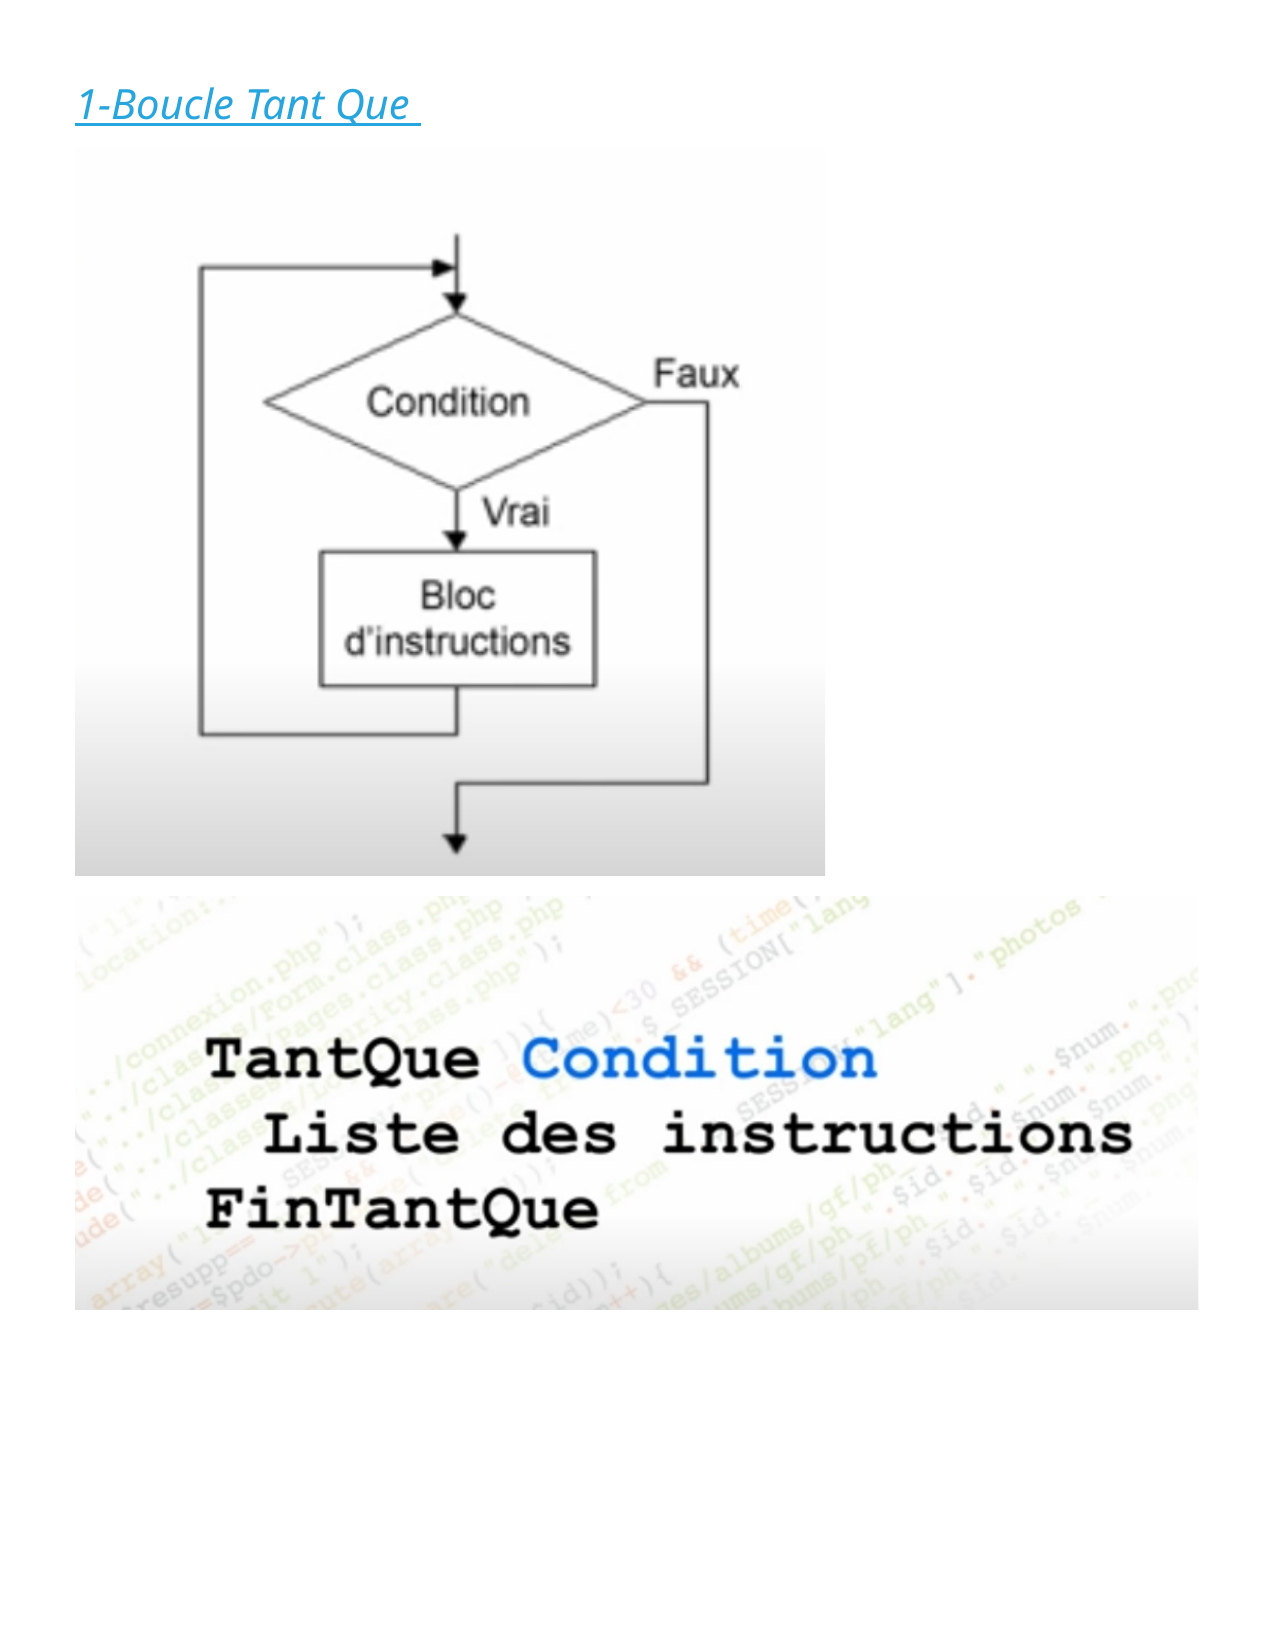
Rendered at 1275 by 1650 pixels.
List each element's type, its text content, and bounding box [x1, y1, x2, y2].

picture [75, 148, 826, 876]
subtitle 1-Boucle Tant Que [75, 75, 1200, 132]
picture [75, 896, 1199, 1310]
